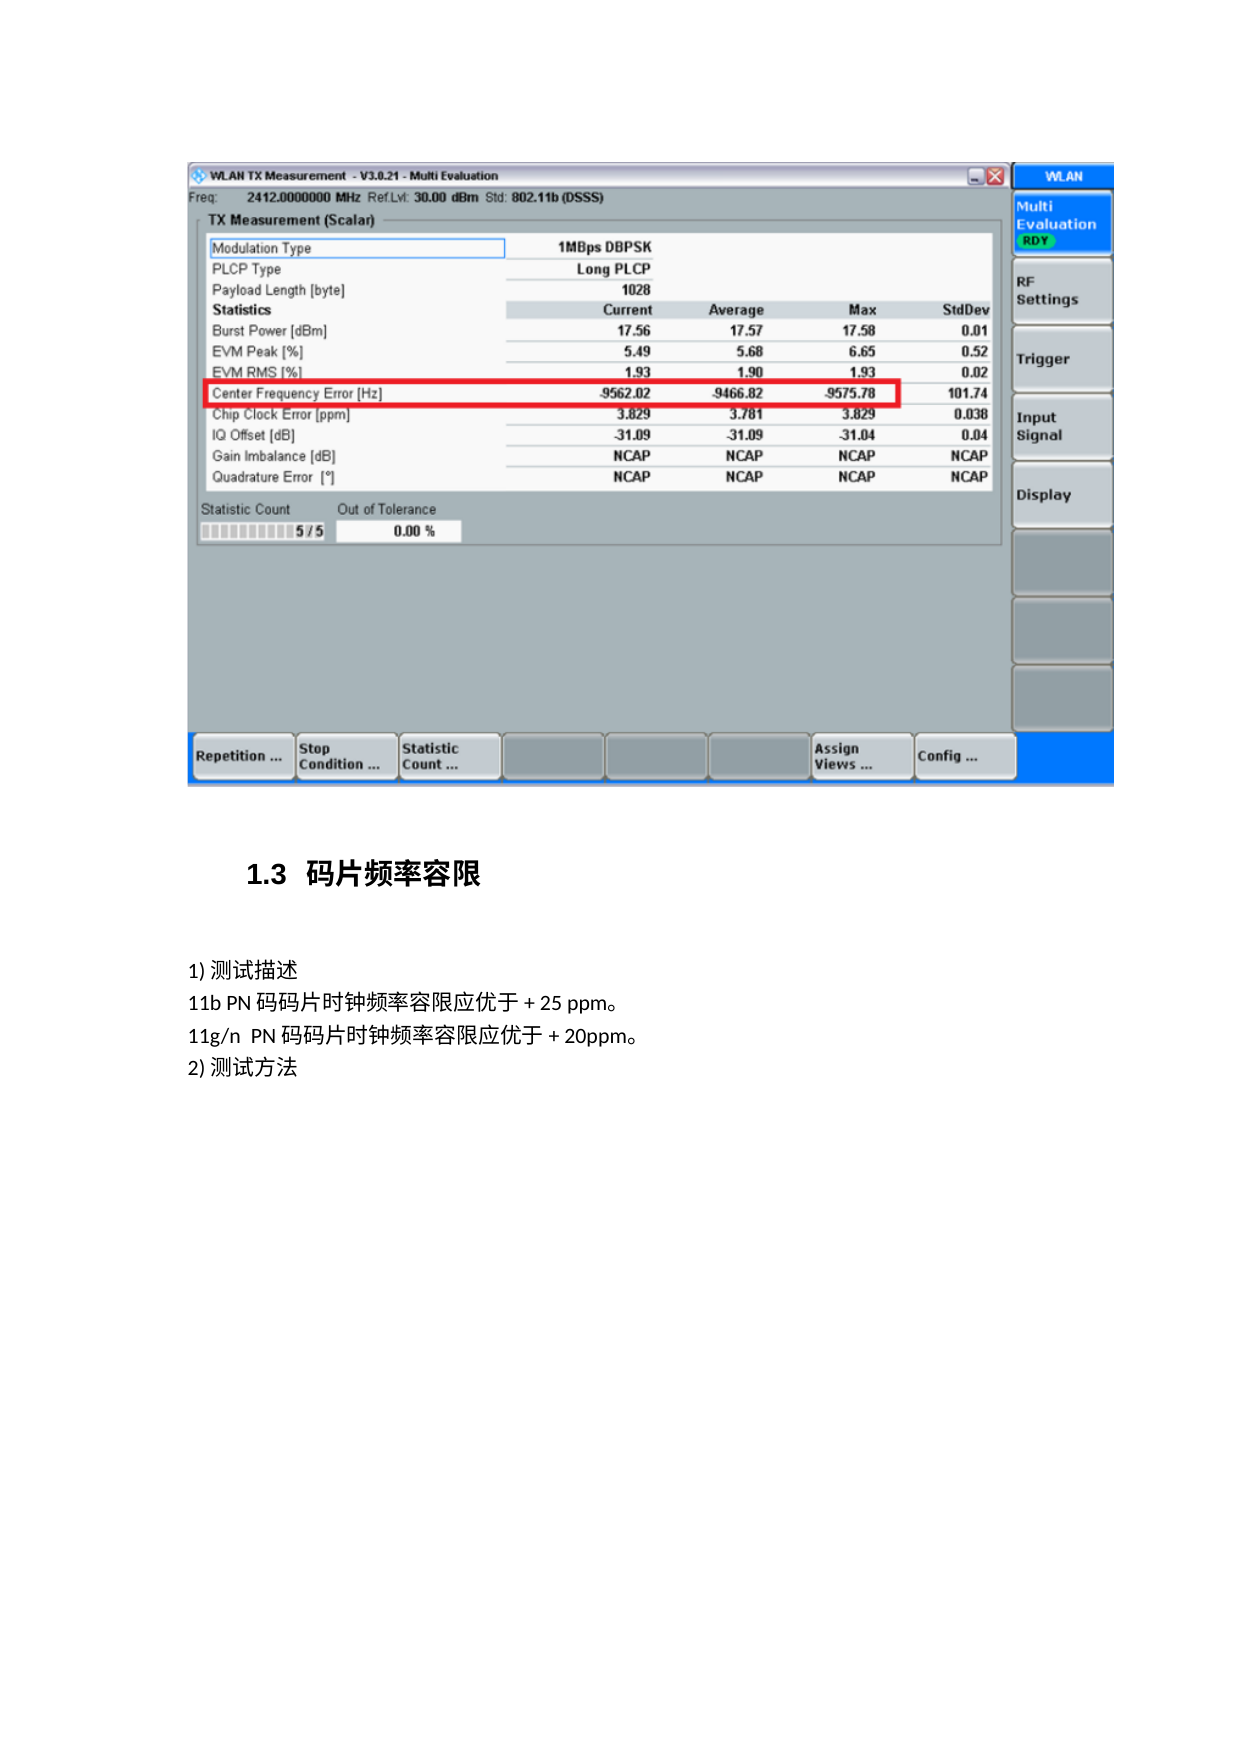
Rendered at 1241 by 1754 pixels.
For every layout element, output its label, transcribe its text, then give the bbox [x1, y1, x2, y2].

text 11b PN 码码片时钟频率容限应优于 + 25 ppm。 [187, 985, 1053, 1017]
text 2) 测试方法 [187, 1050, 1053, 1082]
text 1) 测试描述 [187, 952, 1053, 985]
picture [187, 162, 1114, 787]
subtitle 码片频率容限 [246, 839, 1053, 904]
text 11g/n PN 码码片时钟频率容限应优于 + 20ppm。 [187, 1017, 1053, 1050]
